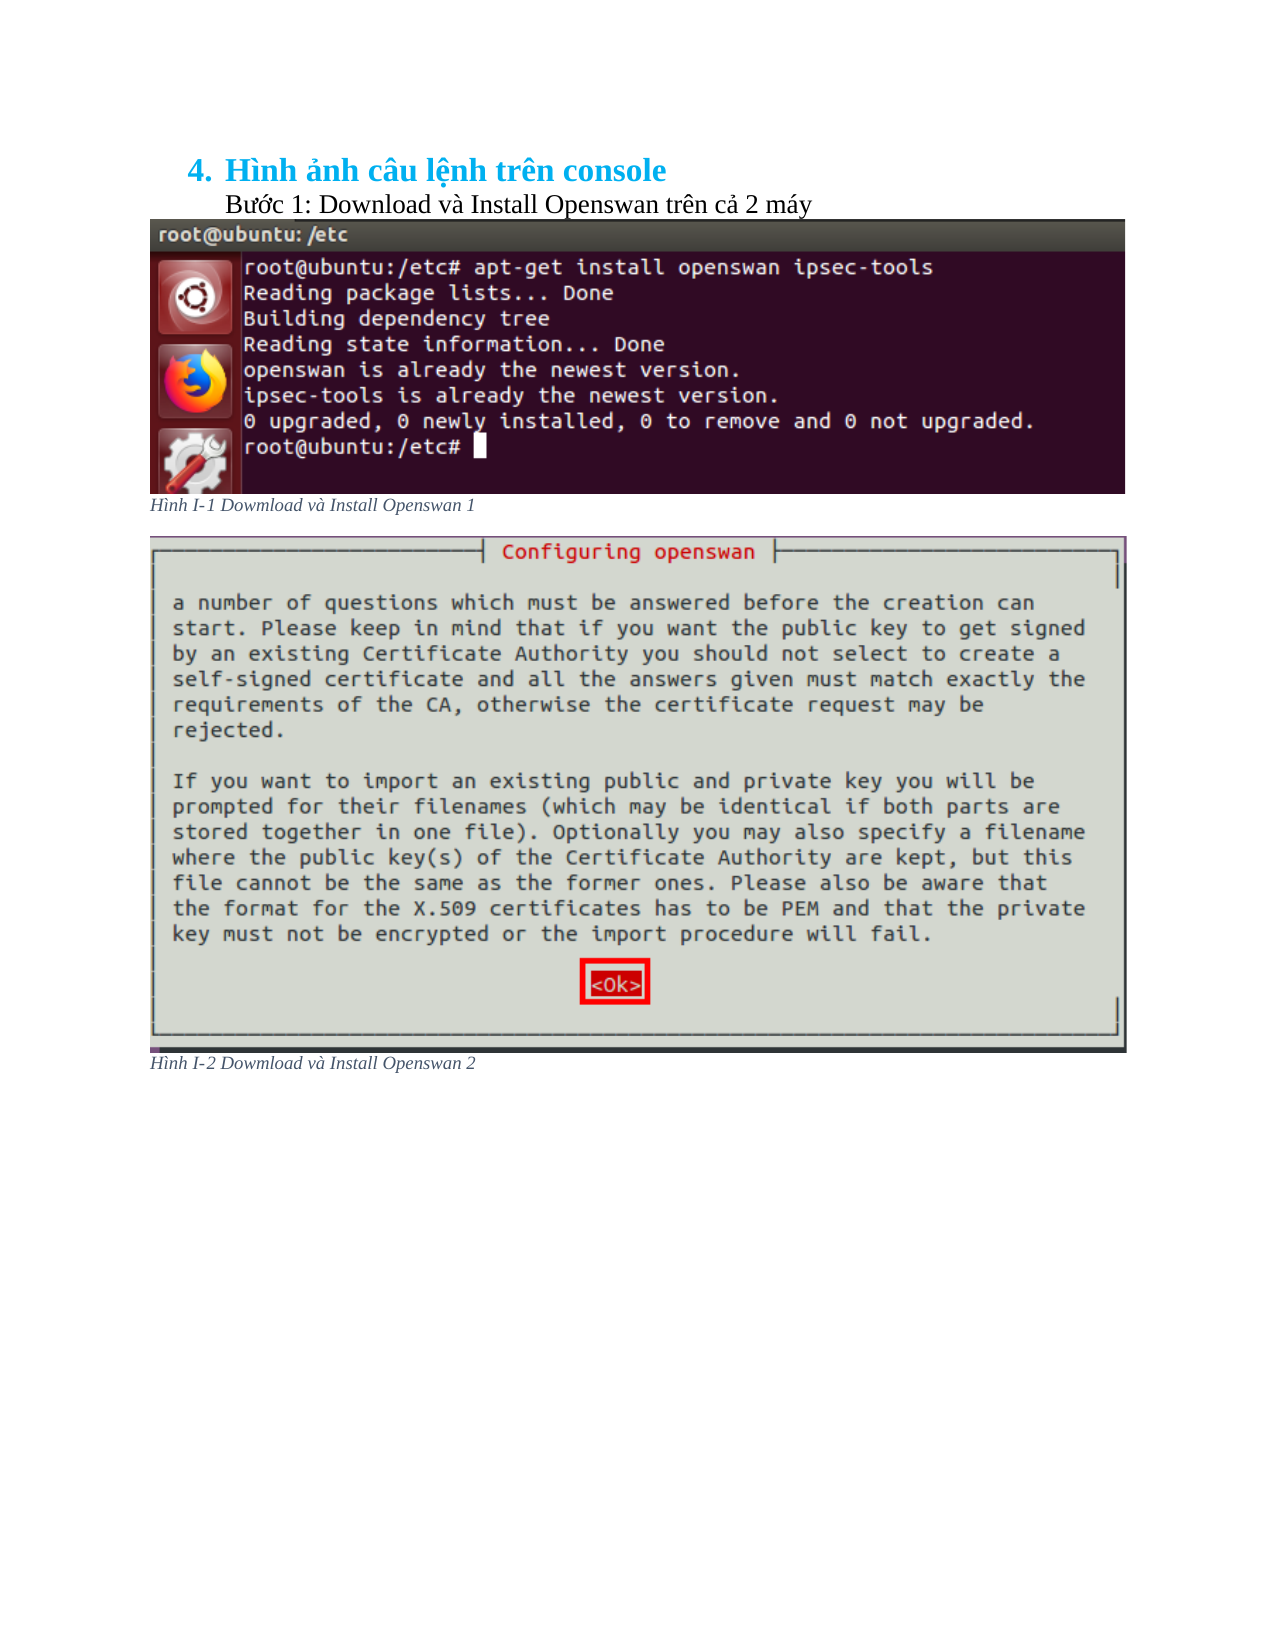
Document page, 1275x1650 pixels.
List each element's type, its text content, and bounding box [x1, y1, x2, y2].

picture [150, 219, 1125, 494]
picture [150, 536, 1127, 1053]
list Hình ảnh câu lệnh trên console [187, 150, 1125, 188]
text Bước 1: Download và Install Openswan trên cả 2 máy [225, 188, 1125, 219]
